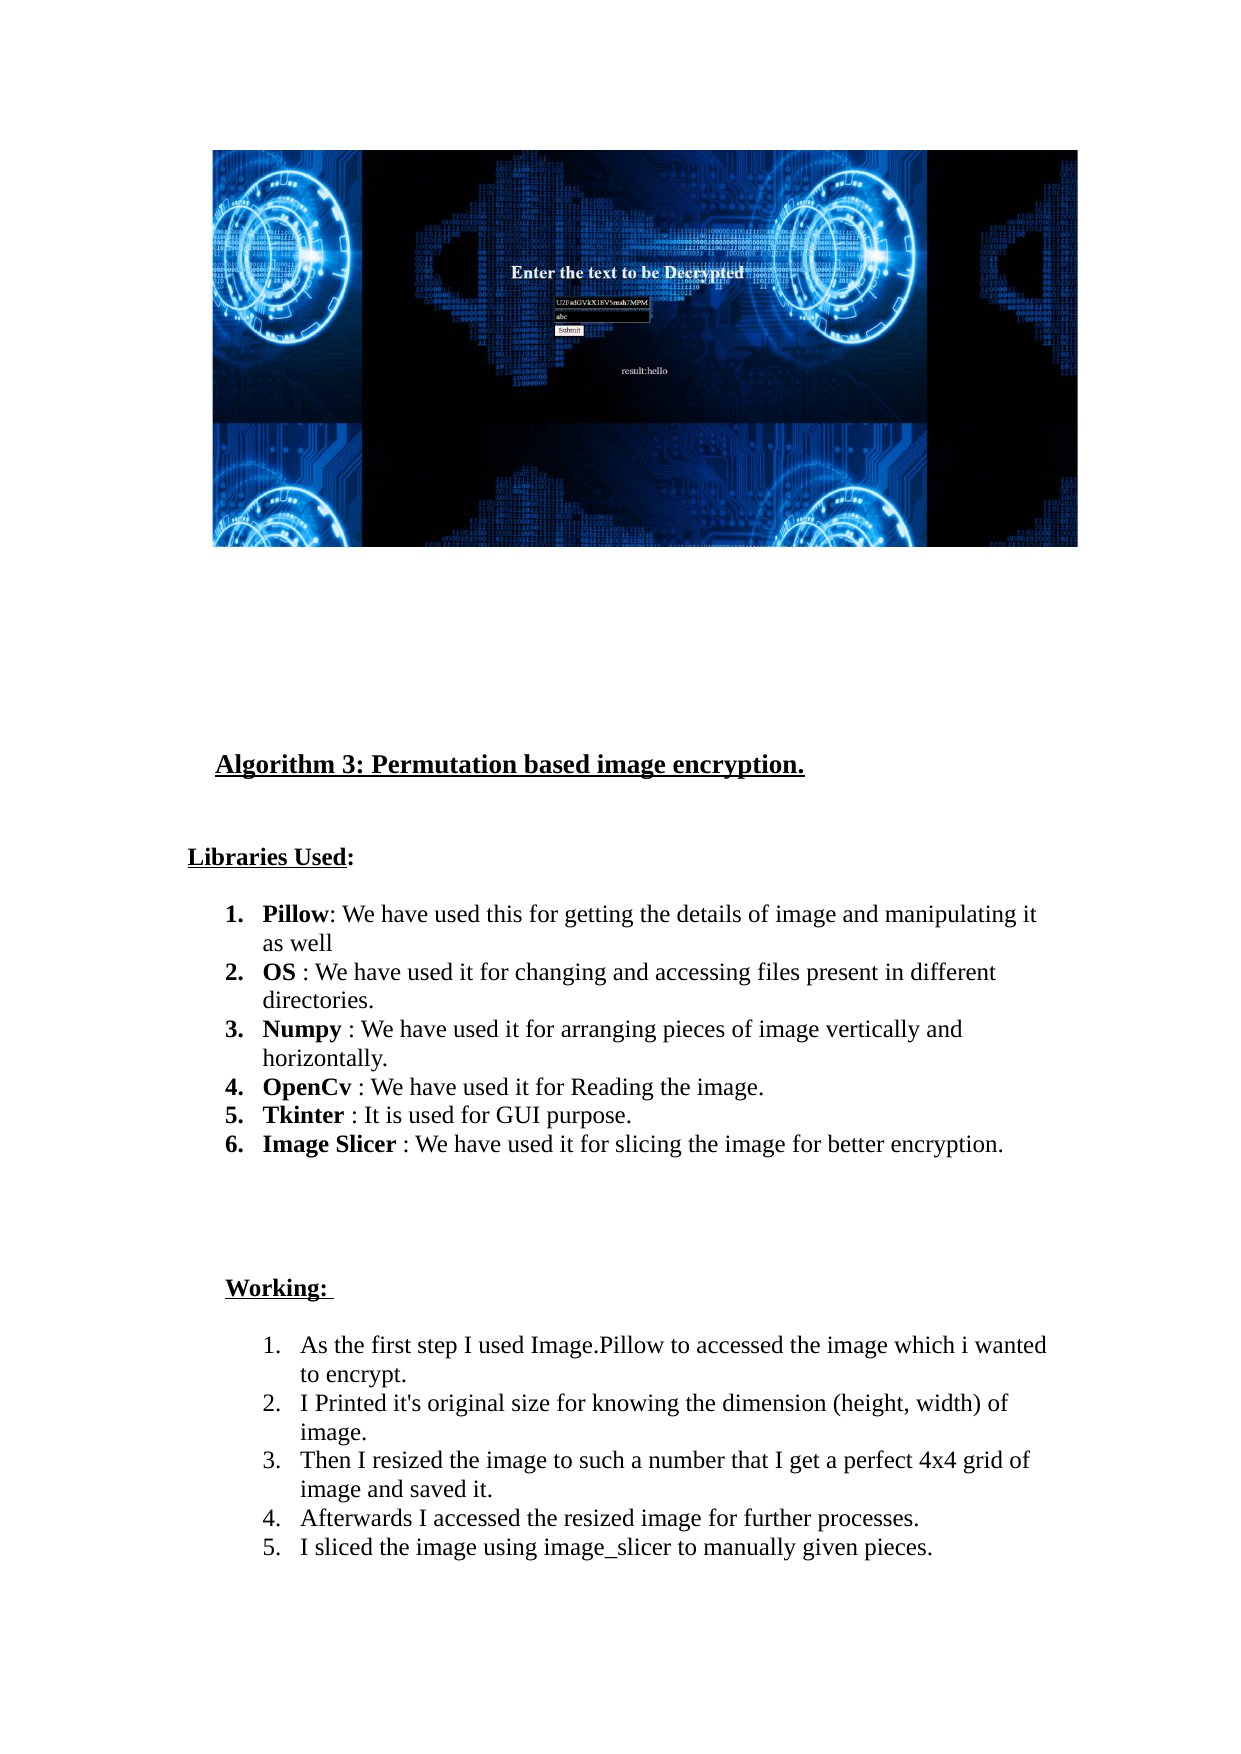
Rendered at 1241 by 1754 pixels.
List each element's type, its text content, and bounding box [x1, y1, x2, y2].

list Numpy : We have used it for arranging pieces of image vertically and horizontally. [225, 1014, 1053, 1072]
list OpenCv : We have used it for Reading the image. [225, 1072, 1053, 1100]
picture [212, 150, 1078, 547]
text Libraries Used: [187, 842, 1053, 870]
list Pillow: We have used this for getting the details of image and manipulating it as well [225, 899, 1053, 957]
text Algorithm 3: Permutation based image encryption. [187, 748, 1053, 779]
list Tkinter : It is used for GUI purpose. [225, 1100, 1053, 1129]
list OS : We have used it for changing and accessing files present in different directories. [225, 957, 1053, 1014]
list I sliced the image using image_slicer to manually given pieces. [262, 1532, 1053, 1560]
list Afterwards I accessed the resized image for further processes. [262, 1503, 1053, 1532]
list I Printed it's original size for knowing the dimension (height, width) of image. [262, 1388, 1053, 1445]
list As the first step I used Image.Pillow to accessed the image which i wanted to encrypt. [262, 1330, 1053, 1388]
list Image Slicer : We have used it for slicing the image for better encryption. [225, 1129, 1053, 1158]
list Then I resized the image to such a number that I get a perfect 4x4 grid of image and saved it. [262, 1445, 1053, 1503]
text Working: [225, 1273, 1053, 1302]
